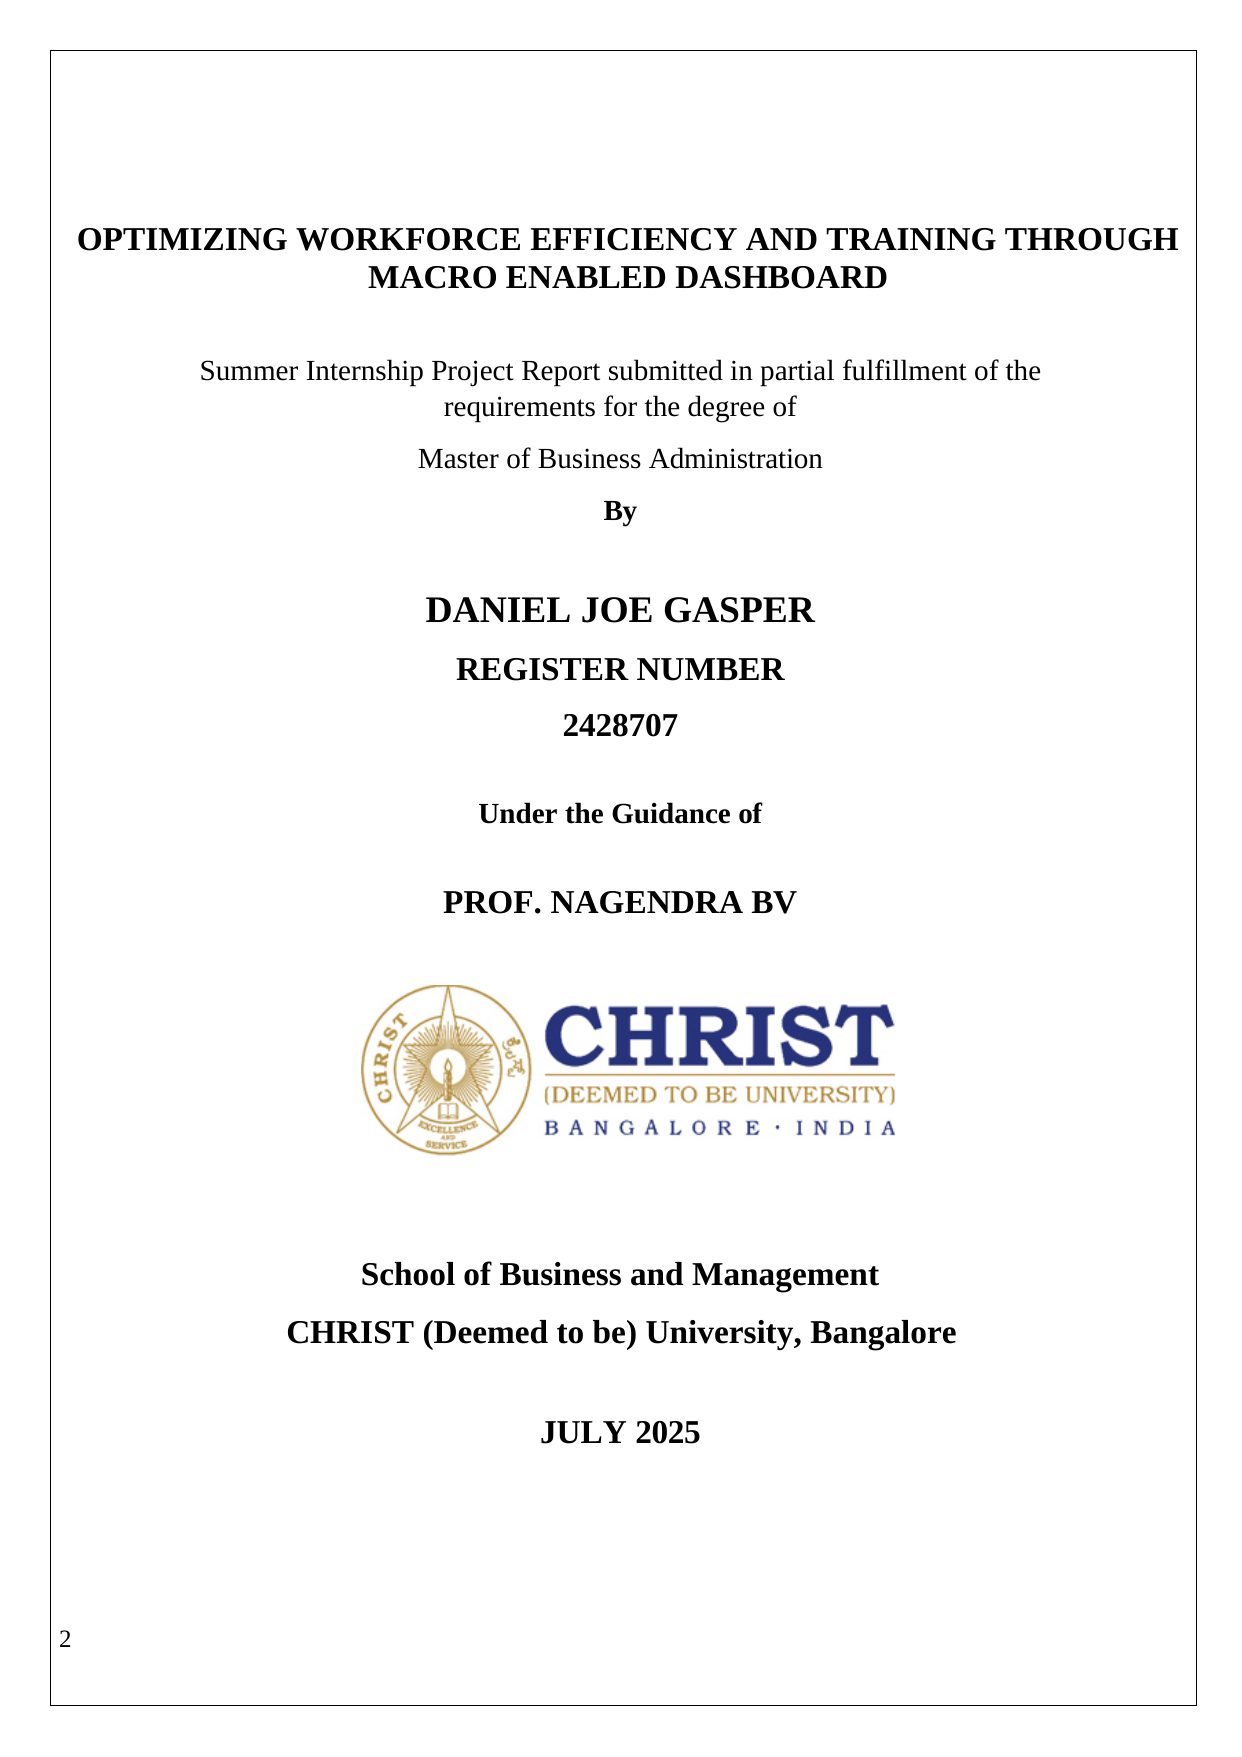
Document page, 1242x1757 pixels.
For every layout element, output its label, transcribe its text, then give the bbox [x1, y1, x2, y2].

text School of Business and Management CHRIST (Deemed to be) University, Bangalore [286, 1255, 1005, 1351]
text OPTIMIZING WORKFORCE EFFICIENCY AND TRAINING THROUGH MACRO ENABLED DASHBOARD [59, 219, 1196, 296]
subtitle By [128, 493, 1113, 527]
text Master of Business Administration [128, 441, 1113, 474]
picture [361, 985, 896, 1156]
text JULY 2025 [128, 1412, 1113, 1450]
text DANIEL JOE GASPER REGISTER NUMBER 2428707 [398, 588, 842, 743]
text Under the Guidance of [128, 796, 1113, 829]
text PROF. NAGENDRA BV [128, 882, 1113, 921]
text Summer Internship Project Report submitted in partial fulfillment of the requirements for the degree of [128, 353, 1113, 422]
